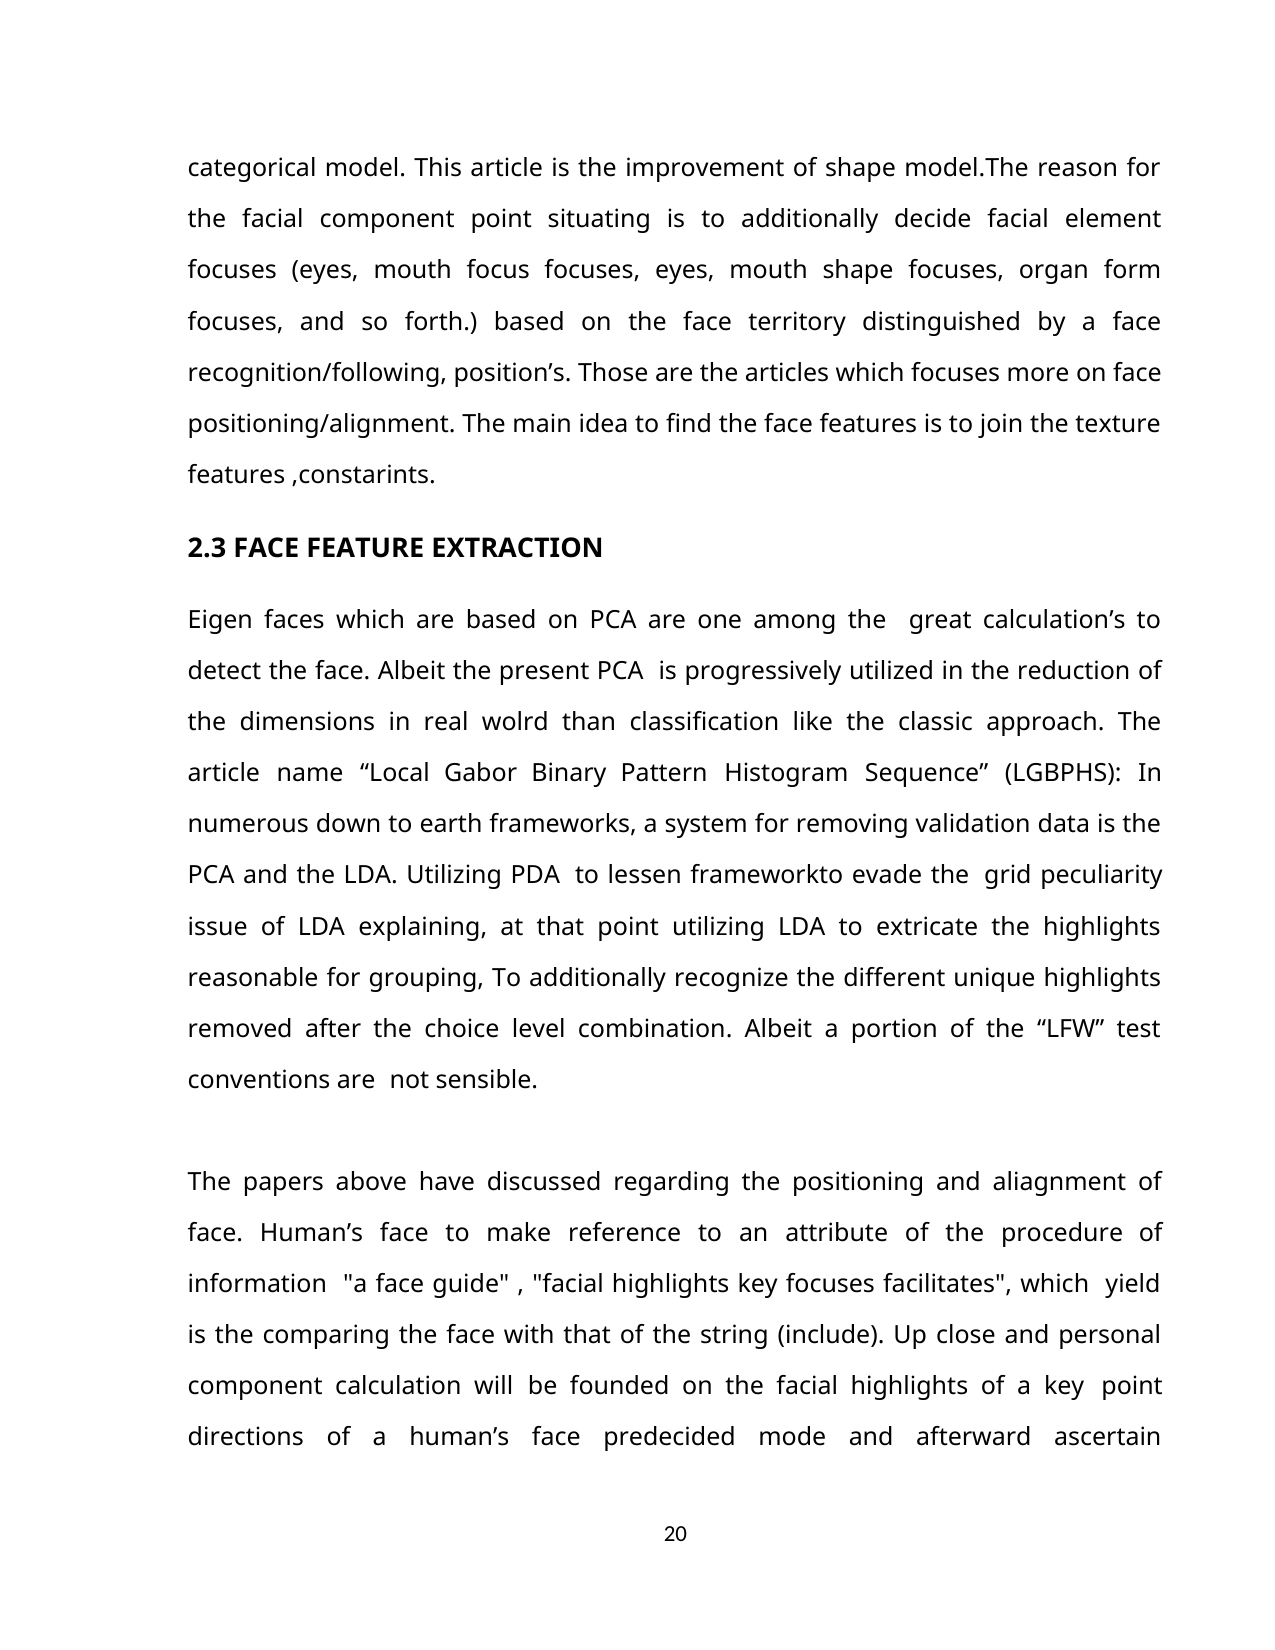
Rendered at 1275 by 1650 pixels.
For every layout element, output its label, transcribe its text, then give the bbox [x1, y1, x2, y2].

text Eigen faces which are based on PCA are one among the great calculation’s to detect the face. Albeit the present PCAais progressively utilized in the reduction of the dimensions in real wolrd than classification like the classic approach. The article name “LocalaGaboraBinaryaPattern Histogram Sequence” (LGBPHS): In numerous down to earth frameworks, a system for removing validation data is the PCA and the LDA. Utilizing PDAato lessen frameworkto evade theagrid peculiarity issue of LDA explaining, at that point utilizing LDA to extricate the highlights reasonable for grouping, To additionally recognize the different unique highlights removed after the choice level combination. Albeit a portion of the “LFW” test conventions areanot sensible. [187, 602, 1162, 1095]
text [187, 150, 1162, 490]
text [187, 1163, 1162, 1453]
subtitle 2.3 FACE FEATURE EXTRACTION [187, 528, 1162, 565]
